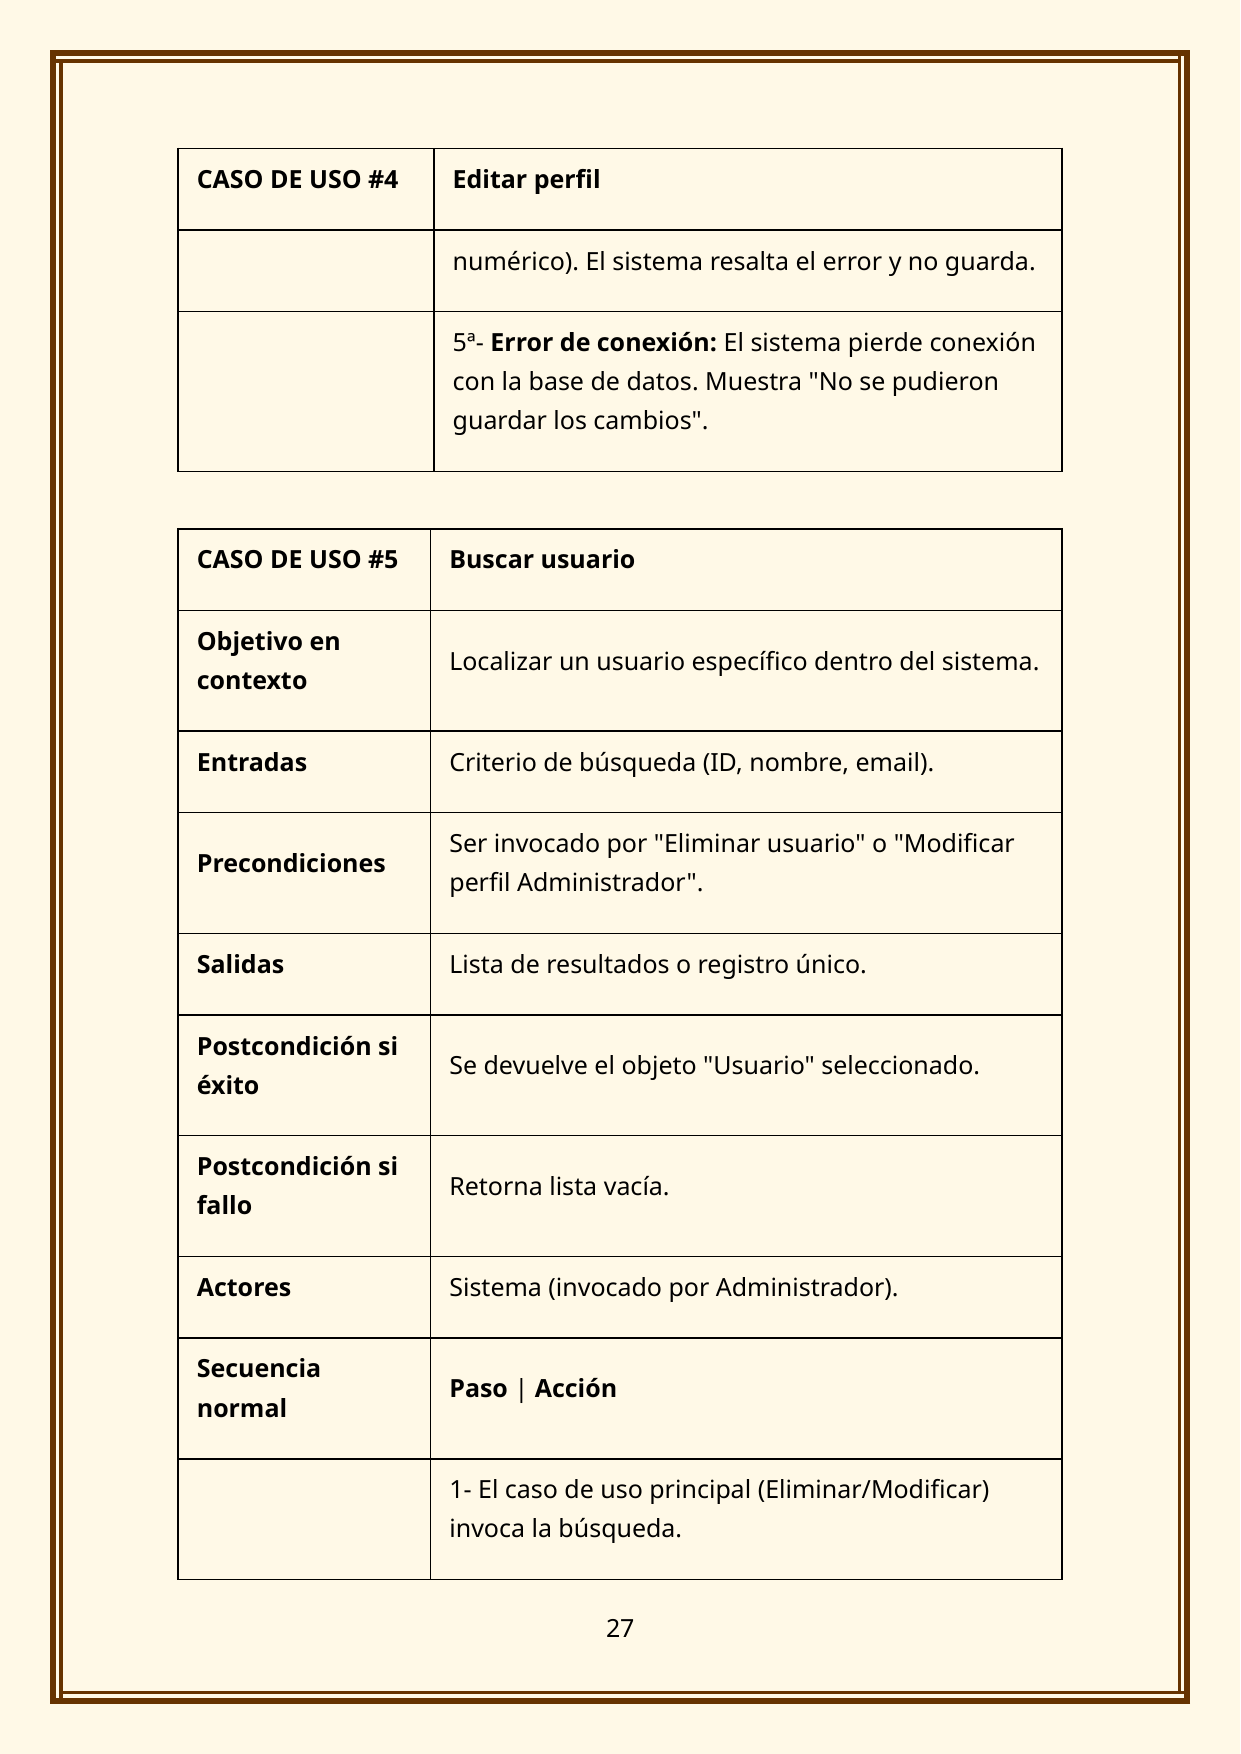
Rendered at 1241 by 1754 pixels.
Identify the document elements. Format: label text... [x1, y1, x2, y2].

table_cell Postcondición si éxito [179, 1016, 430, 1135]
table_header Buscar usuario [431, 530, 1061, 609]
table_cell [179, 1460, 430, 1578]
table_cell Sistema (invocado por Administrador). [431, 1257, 1061, 1337]
table_cell Lista de resultados o registro único. [431, 934, 1061, 1014]
table_cell Ser invocado por "Eliminar usuario" o "Modificar perfil Administrador". [431, 813, 1061, 932]
table_cell 1- El caso de uso principal (Eliminar/Modificar) invoca la búsqueda. [431, 1460, 1061, 1578]
table_cell Entradas [179, 732, 430, 812]
table_cell Criterio de búsqueda (ID, nombre, email). [431, 732, 1061, 812]
table_cell Precondiciones [179, 813, 430, 932]
table_cell Retorna lista vacía. [431, 1136, 1061, 1256]
table_cell Actores [179, 1257, 430, 1337]
table_cell Se devuelve el objeto "Usuario" seleccionado. [431, 1016, 1061, 1135]
table_cell Postcondición si fallo [179, 1136, 430, 1256]
table_cell 5ª- Error de conexión: El sistema pierde conexión con la base de datos. Muestra "No se pudieron guardar los cambios". [435, 312, 1061, 471]
table_cell Localizar un usuario específico dentro del sistema. [431, 611, 1061, 730]
table_header CASO DE USO #5 [179, 530, 430, 609]
table_cell Objetivo en contexto [179, 611, 430, 730]
table_header Editar perfil [435, 149, 1061, 229]
table_cell [179, 312, 433, 471]
table_cell Secuencia normal [179, 1339, 430, 1458]
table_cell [435, 231, 1061, 311]
table_cell Salidas [179, 934, 430, 1014]
table_cell Paso | Acción [431, 1339, 1061, 1458]
table_header CASO DE USO #4 [179, 149, 433, 229]
table_cell [179, 231, 433, 311]
